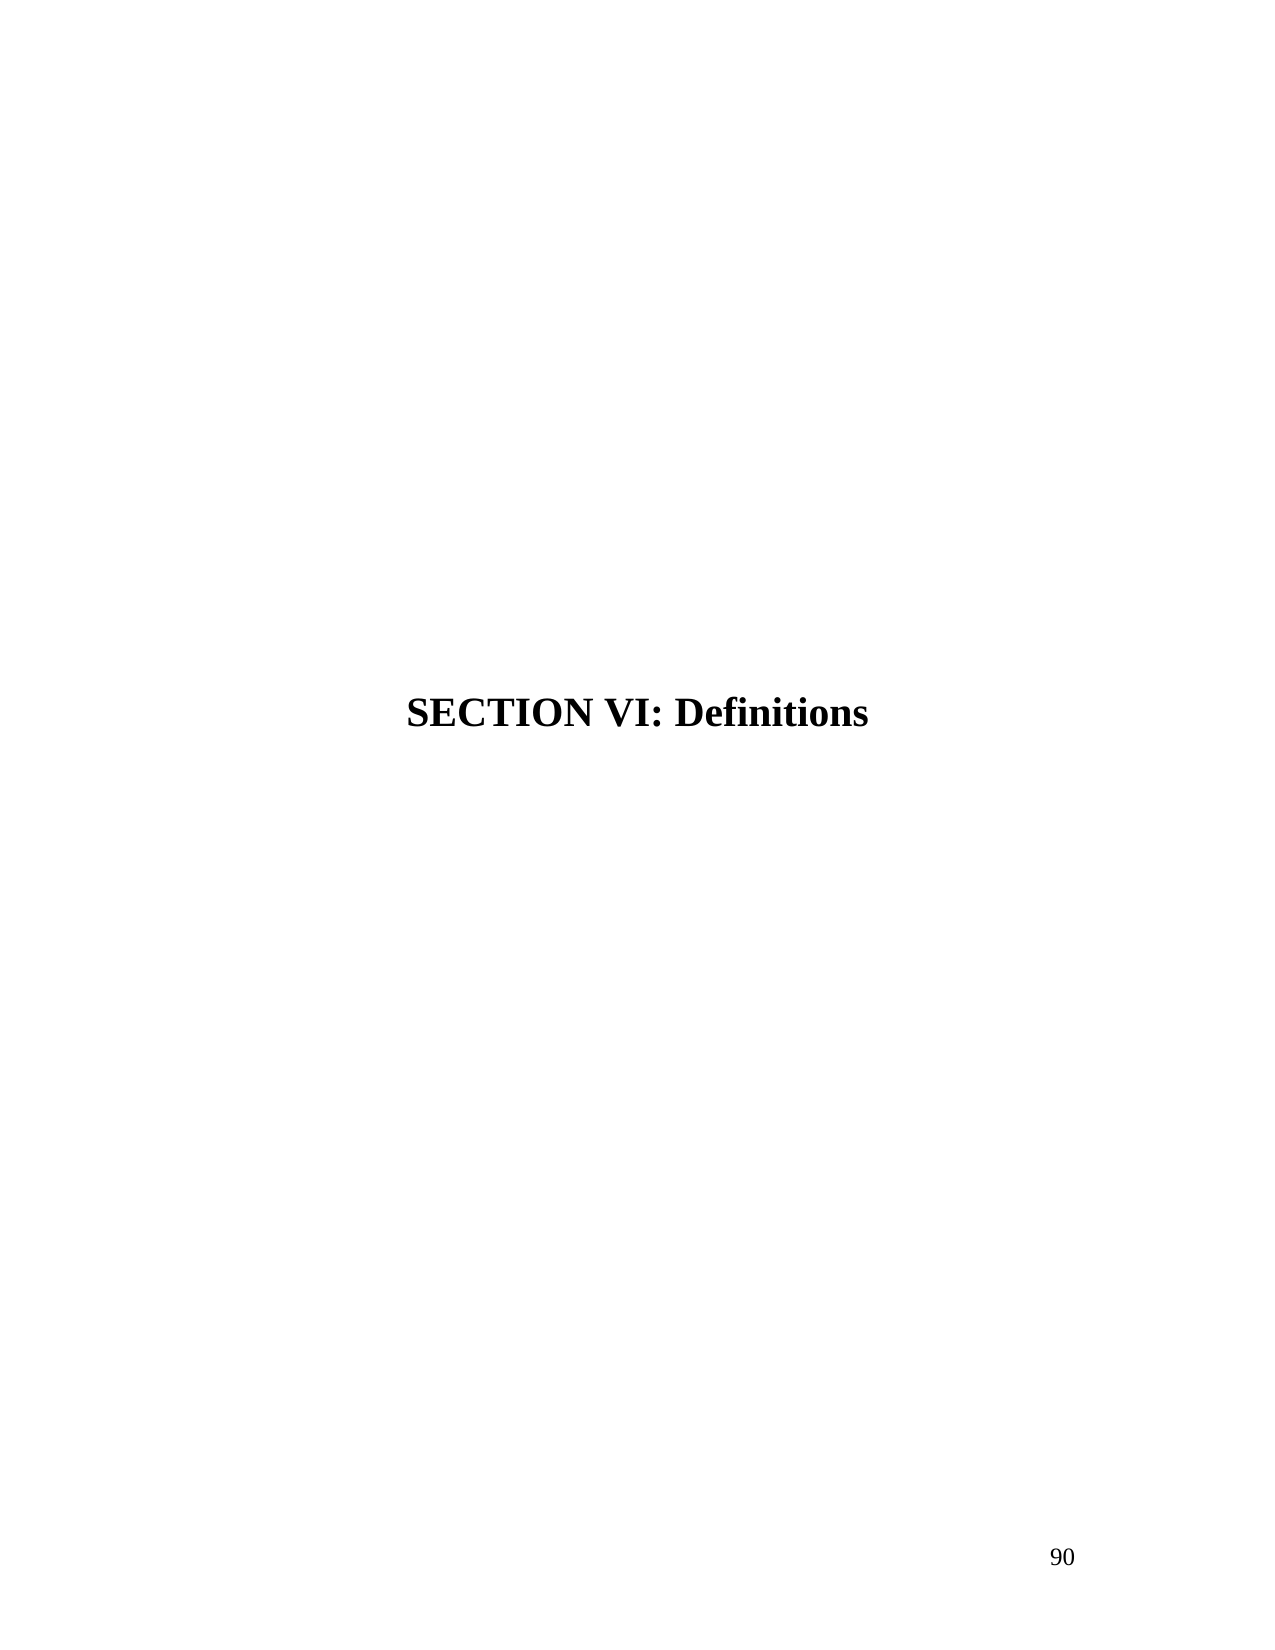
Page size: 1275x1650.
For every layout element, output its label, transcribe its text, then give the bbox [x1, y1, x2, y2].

subtitle SECTION VI: Definitions [150, 687, 1125, 735]
